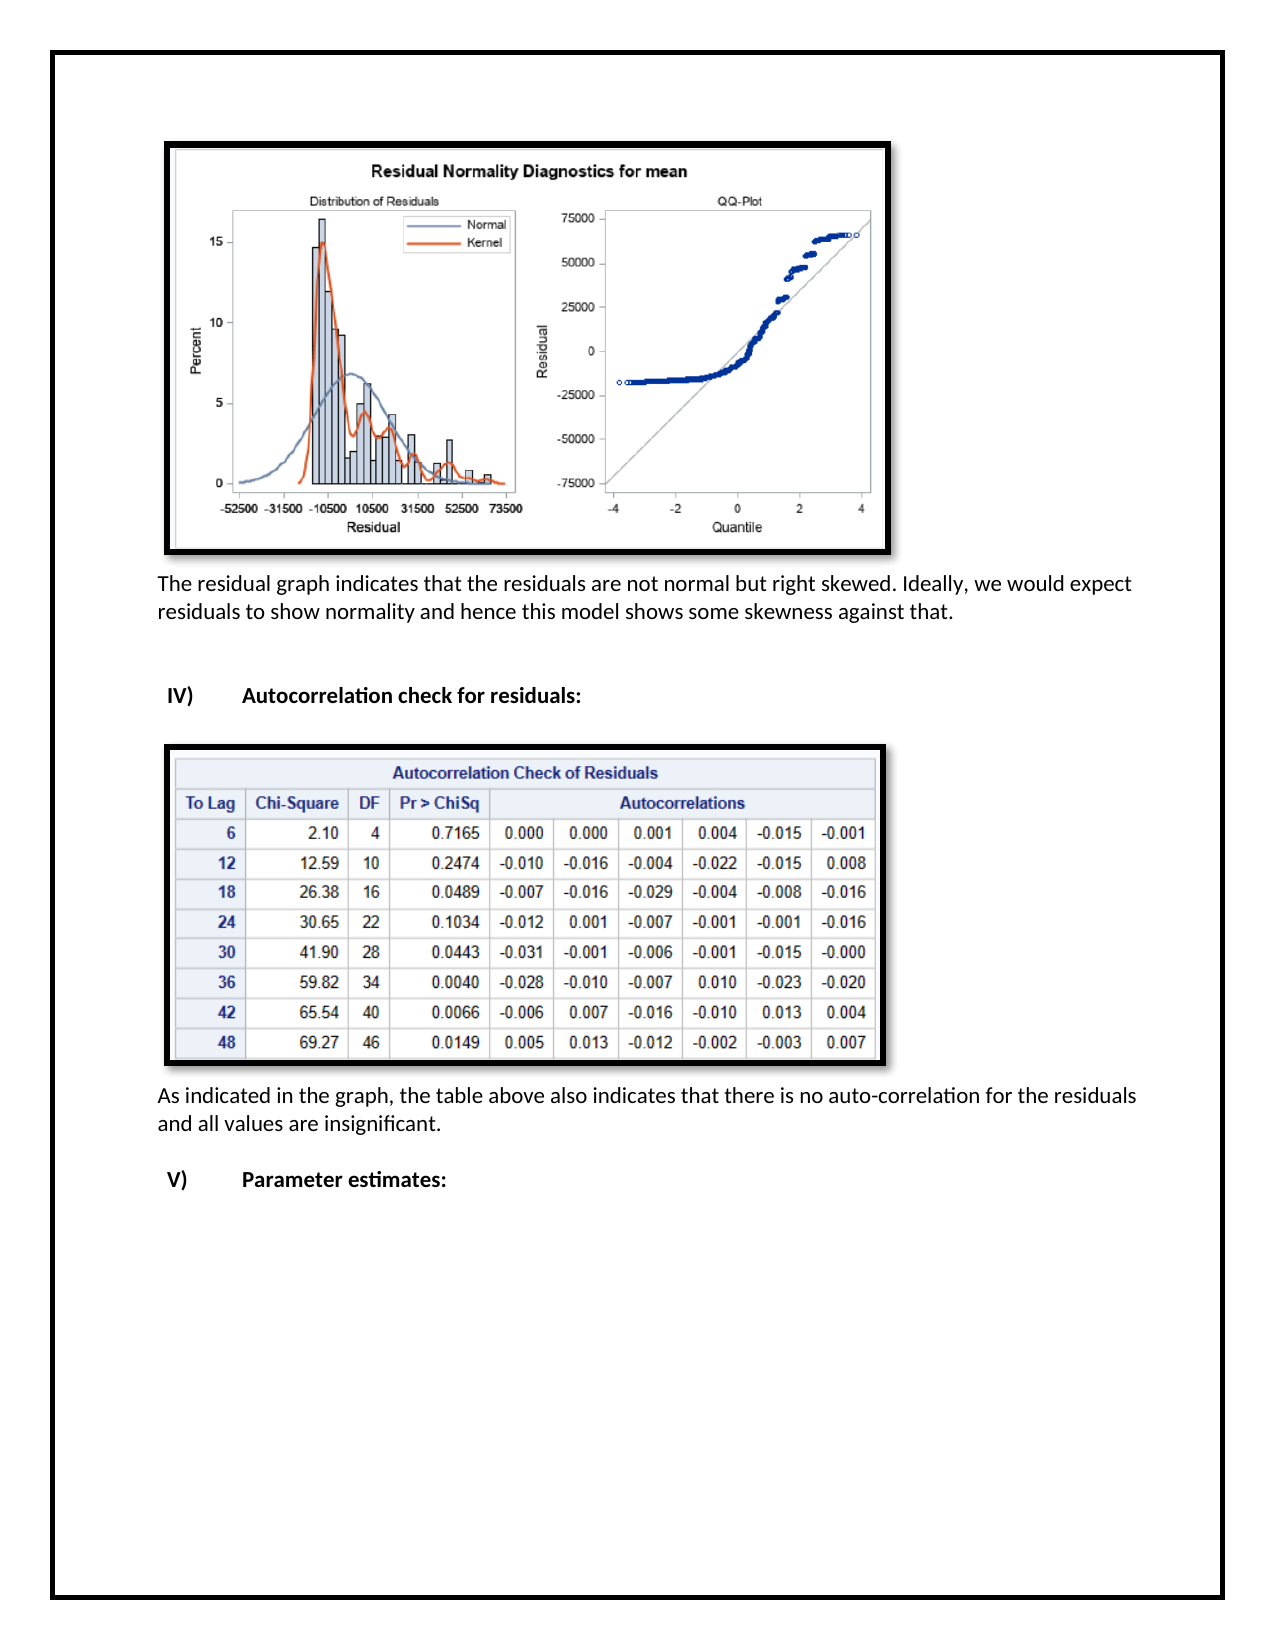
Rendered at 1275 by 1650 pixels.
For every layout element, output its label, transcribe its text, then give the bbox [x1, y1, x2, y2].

picture [170, 750, 880, 1060]
list Autocorrelation check for residuals: [167, 682, 1155, 709]
text As indicated in the graph, the table above also indicates that there is no auto-correlation for the residuals and all values are insignificant. [157, 1081, 1155, 1137]
text The residual graph indicates that the residuals are not normal but right skewed. Ideally, we would expect residuals to show normality and hence this model shows some skewness against that. [157, 569, 1155, 626]
picture [170, 148, 885, 549]
list Parameter estimates: [167, 1166, 1155, 1193]
